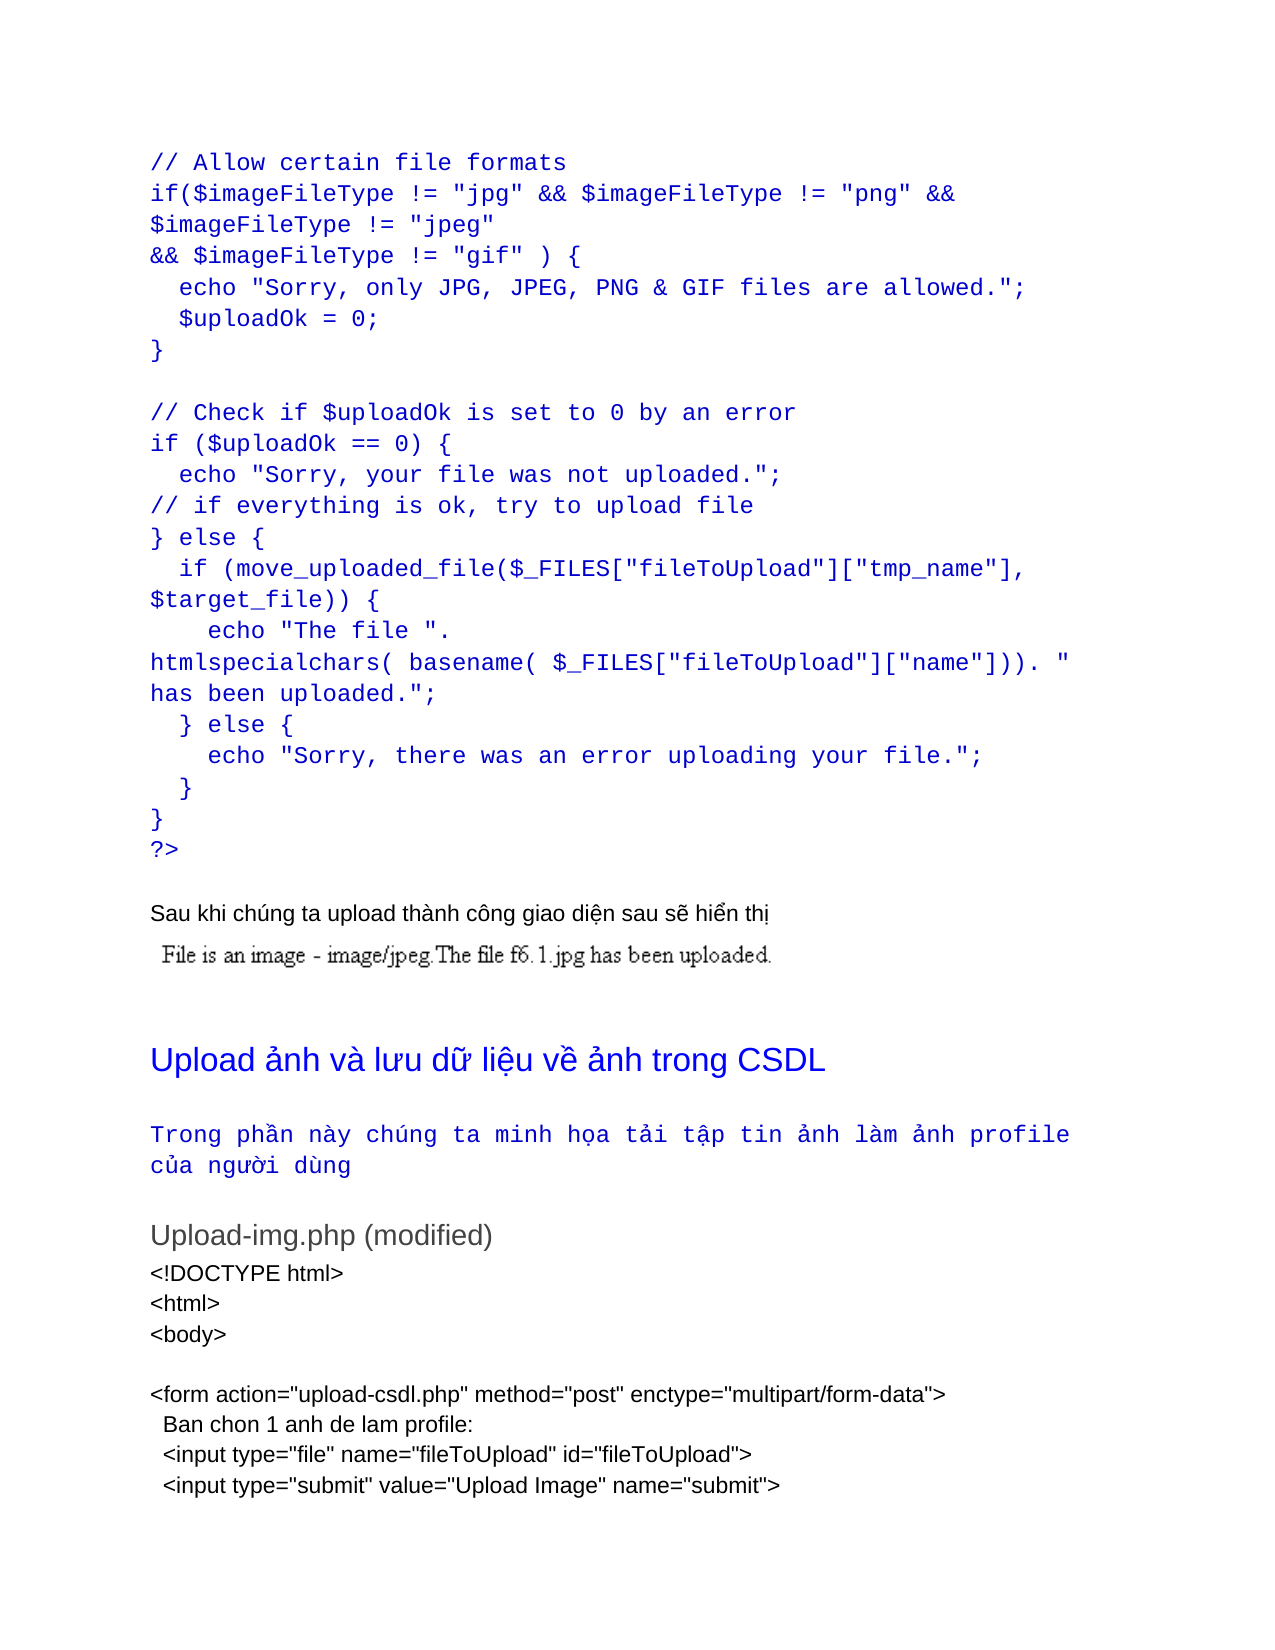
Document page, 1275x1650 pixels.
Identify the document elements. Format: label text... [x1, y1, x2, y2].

text // Check if $uploadOk is set to 0 by an error [150, 400, 1125, 427]
text if($imageFileType != "jpg" && $imageFileType != "png" && $imageFileType != "jpeg" [150, 181, 1125, 240]
text Sau khi chúng ta upload thành công giao diện sau sẽ hiển thị [150, 900, 1125, 926]
text echo "Sorry, only JPG, JPEG, PNG & GIF files are allowed."; [150, 275, 1125, 302]
text && $imageFileType != "gif" ) { [150, 244, 1125, 271]
text <body> [150, 1321, 1125, 1347]
text } [150, 775, 1125, 802]
text if (move_uploaded_file($_FILES["fileToUpload"]["tmp_name"], $target_file)) { [150, 556, 1125, 615]
text } [150, 806, 1125, 833]
text } else { [150, 525, 1125, 552]
text echo "The file ". htmlspecialchars( basename( $_FILES["fileToUpload"]["name"])). " has been uploaded."; [150, 619, 1125, 708]
text // Allow certain file formats [150, 150, 1125, 177]
text <form action="upload-csdl.php" method="post" enctype="multipart/form-data"> [150, 1381, 1125, 1407]
text <!DOCTYPE html> [150, 1260, 1125, 1287]
picture [150, 930, 788, 999]
text echo "Sorry, your file was not uploaded."; [150, 462, 1125, 490]
subtitle Upload ảnh và lưu dữ liệu về ảnh trong CSDL [150, 1040, 1125, 1079]
text <input type="submit" value="Upload Image" name="submit"> [150, 1472, 1125, 1498]
text $uploadOk = 0; [150, 306, 1125, 333]
text if ($uploadOk == 0) { [150, 431, 1125, 458]
text <input type="file" name="fileToUpload" id="fileToUpload"> [150, 1441, 1125, 1468]
text Ban chon 1 anh de lam profile: [150, 1411, 1125, 1438]
text } [150, 337, 1125, 365]
subtitle Upload-img.php (modified) [150, 1218, 1125, 1252]
text <html> [150, 1290, 1125, 1317]
text // if everything is ok, try to upload file [150, 494, 1125, 521]
text } else { [150, 712, 1125, 740]
text ?> [150, 837, 1125, 865]
text echo "Sorry, there was an error uploading your file."; [150, 744, 1125, 771]
text Trong phần này chúng ta minh họa tải tập tin ảnh làm ảnh profile của người dùng [150, 1122, 1125, 1181]
